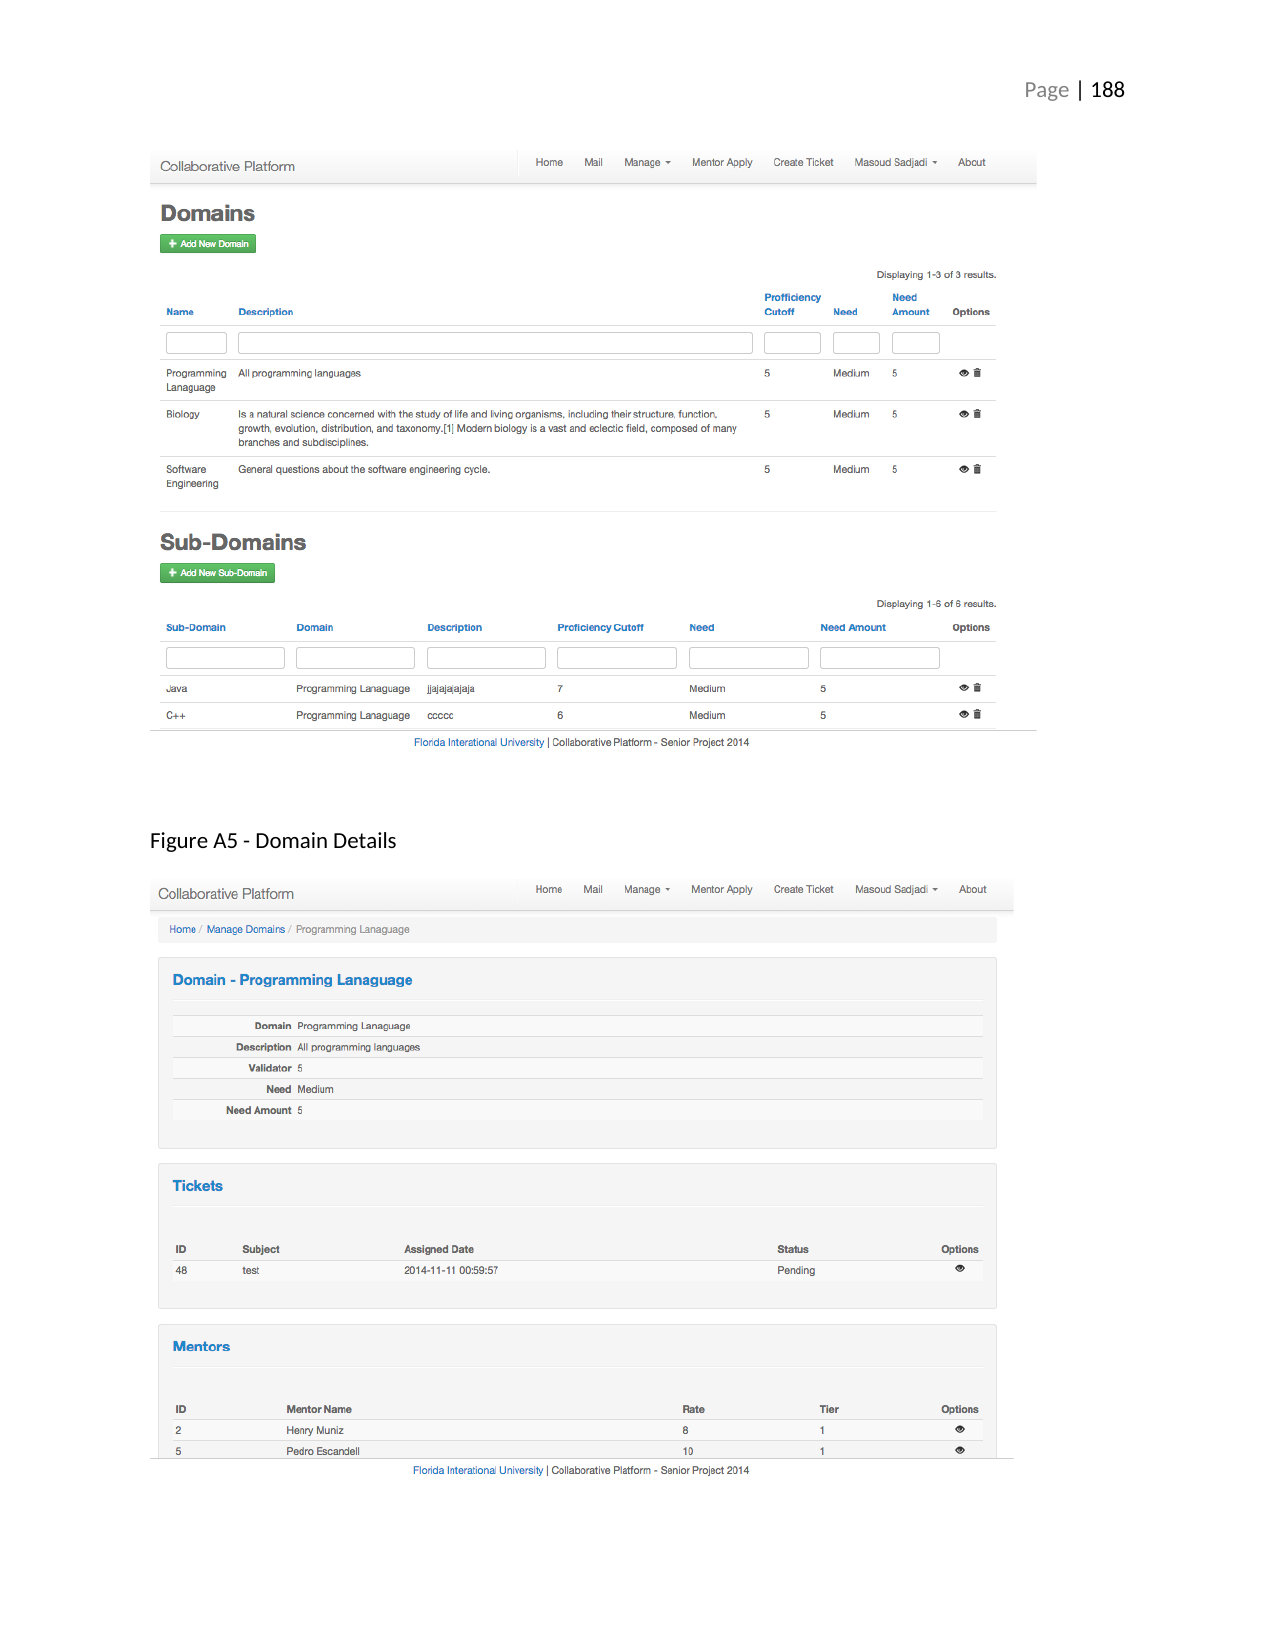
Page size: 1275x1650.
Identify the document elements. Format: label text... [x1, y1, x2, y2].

text Figure A5 - Domain Details [150, 826, 1125, 854]
picture [150, 150, 1037, 749]
picture [150, 879, 1014, 1479]
